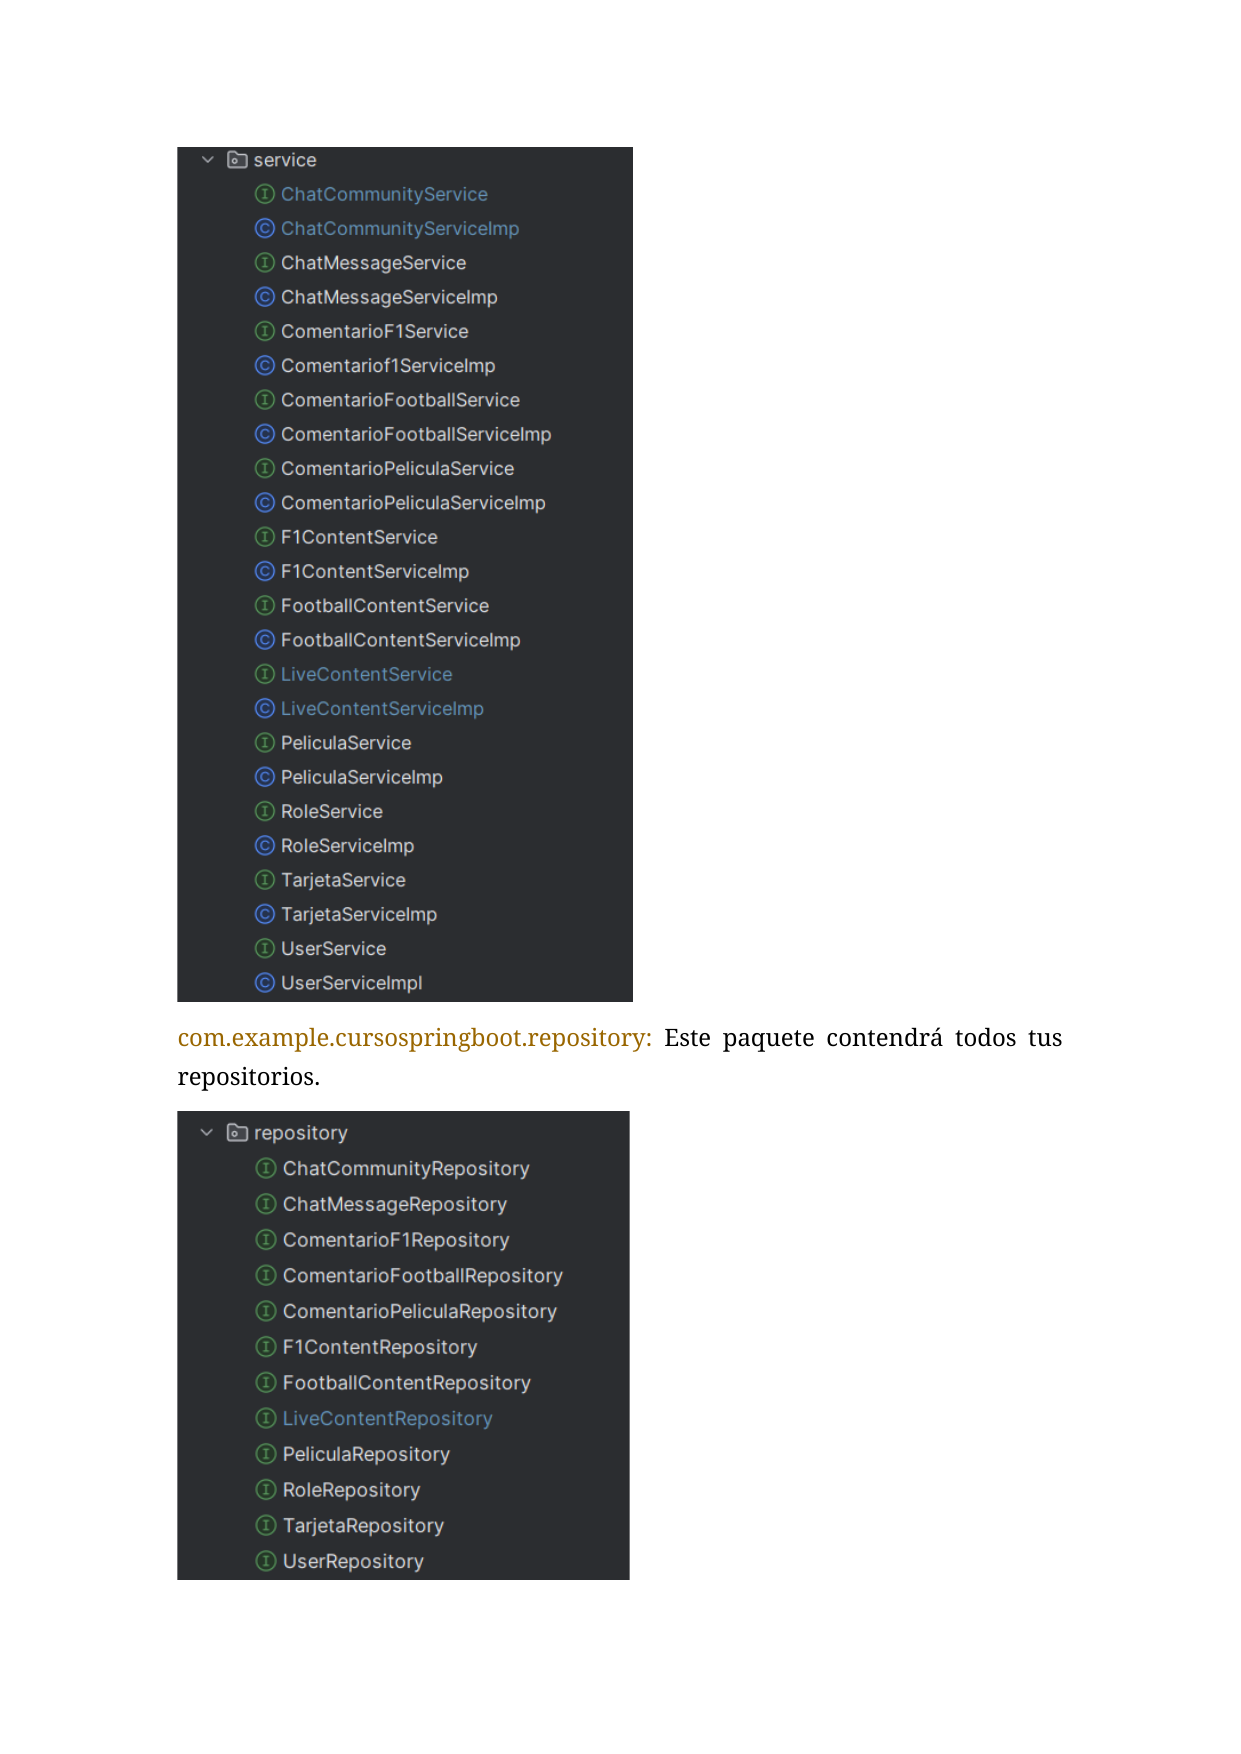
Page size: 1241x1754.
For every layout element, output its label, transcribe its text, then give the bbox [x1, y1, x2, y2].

picture [177, 1111, 630, 1580]
picture [177, 147, 633, 1002]
text com.example.cursospringboot.repository: Este paquete contendrá todos tus repositorios. [177, 1021, 1063, 1093]
